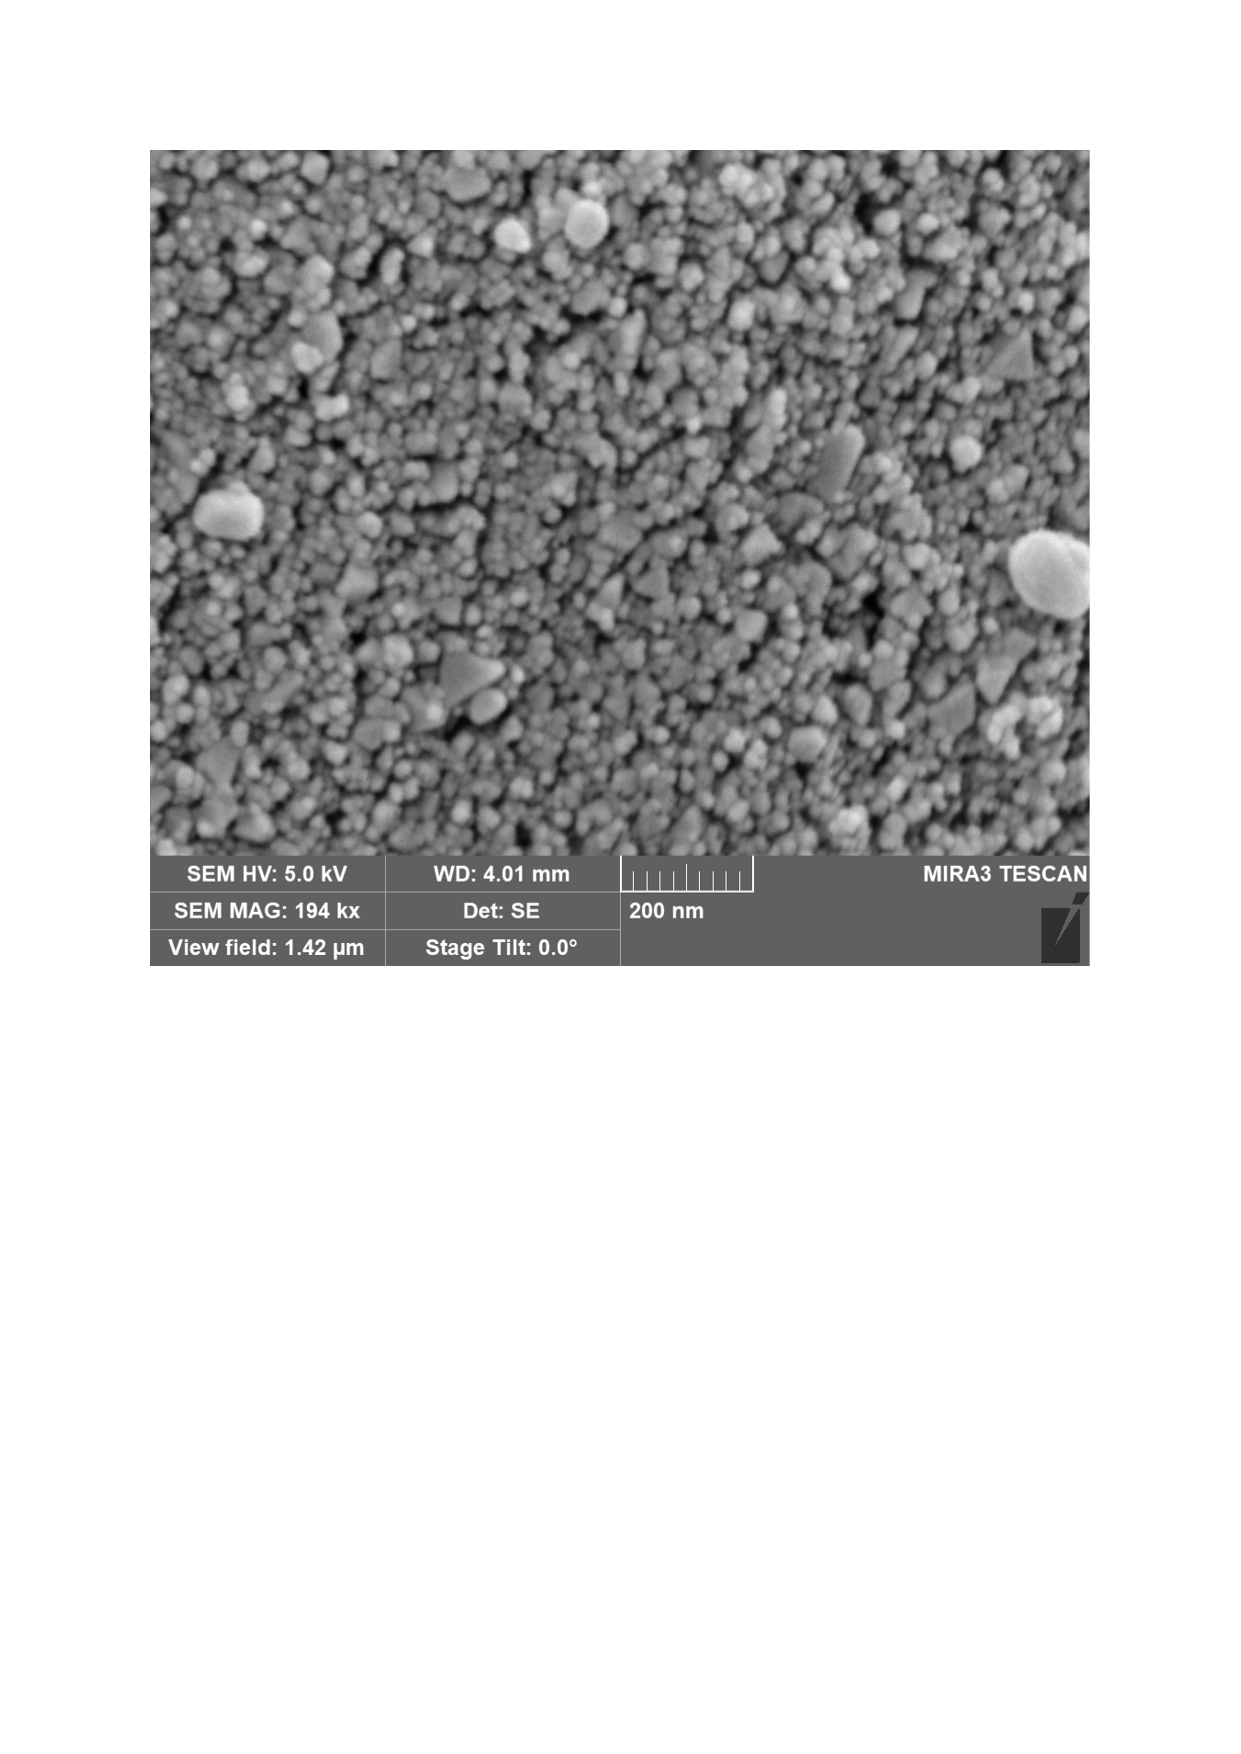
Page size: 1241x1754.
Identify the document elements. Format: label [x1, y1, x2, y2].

picture [150, 150, 1090, 966]
